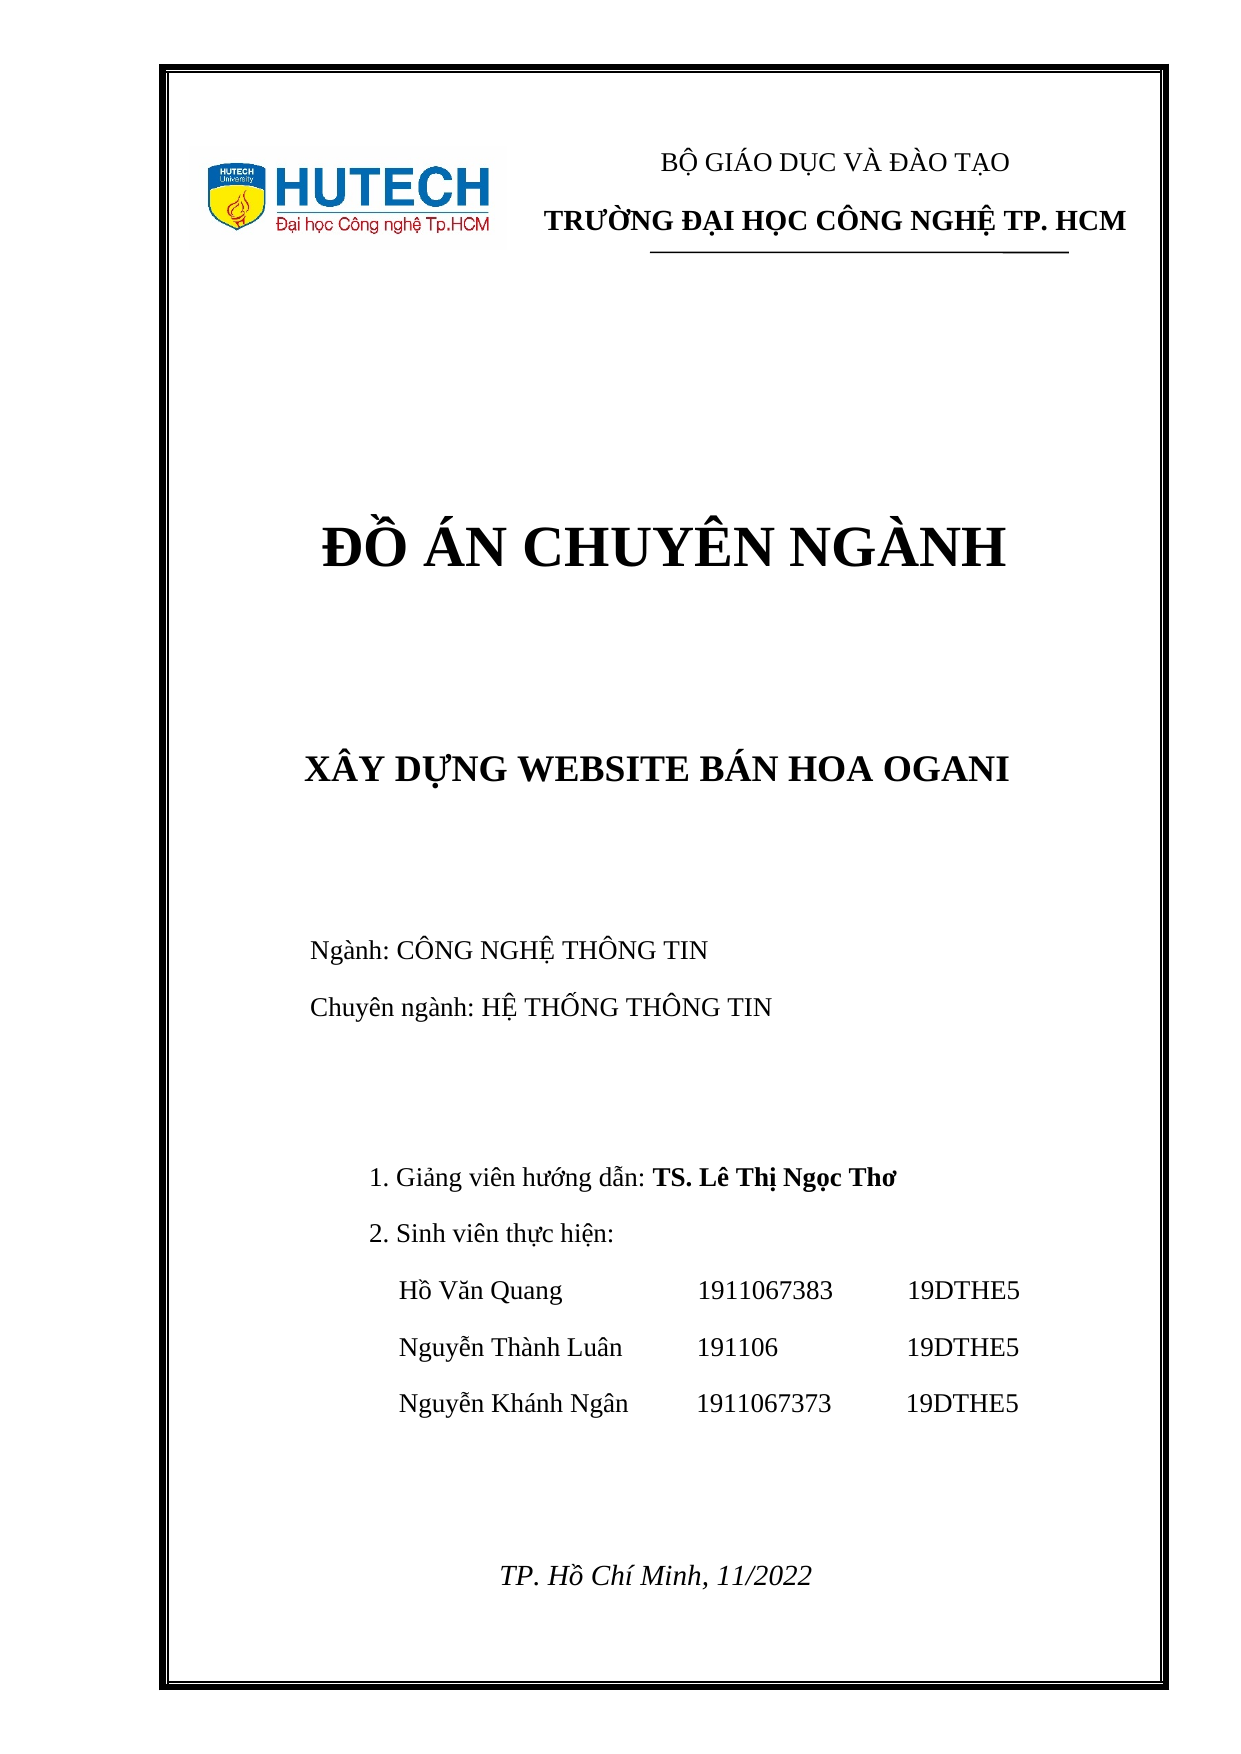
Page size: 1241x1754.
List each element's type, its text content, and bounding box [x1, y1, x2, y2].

text Ngành: CÔNG NGHỆ THÔNG TIN [310, 934, 1152, 965]
text XÂY DỰNG WEBSITE BÁN HOA OGANI [169, 746, 1152, 789]
text Chuyên ngành: HỆ THỐNG THÔNG TIN [310, 991, 1152, 1022]
table_header BỘ GIÁO DỤC VÀ ĐÀO TẠO TRƯỜNG ĐẠI HỌC CÔNG NGHỆ TP. HCM [519, 136, 1152, 275]
text Nguyễn Khánh Ngân 1911067373 19DTHE5 [398, 1388, 1152, 1419]
picture [188, 146, 508, 250]
text 2. Sinh viên thực hiện: [369, 1218, 1152, 1249]
table_header [177, 136, 519, 275]
text Nguyễn Thành Luân 191106 19DTHE5 [398, 1331, 1152, 1362]
text TP. Hồ Chí Minh, 11/2022 [169, 1558, 1152, 1591]
text 1. Giảng viên hướng dẫn: TS. Lê Thị Ngọc Thơ [369, 1161, 1152, 1192]
text Hồ Văn Quang 1911067383 19DTHE5 [398, 1274, 1152, 1305]
text ĐỒ ÁN CHUYÊN NGÀNH [177, 511, 1152, 578]
